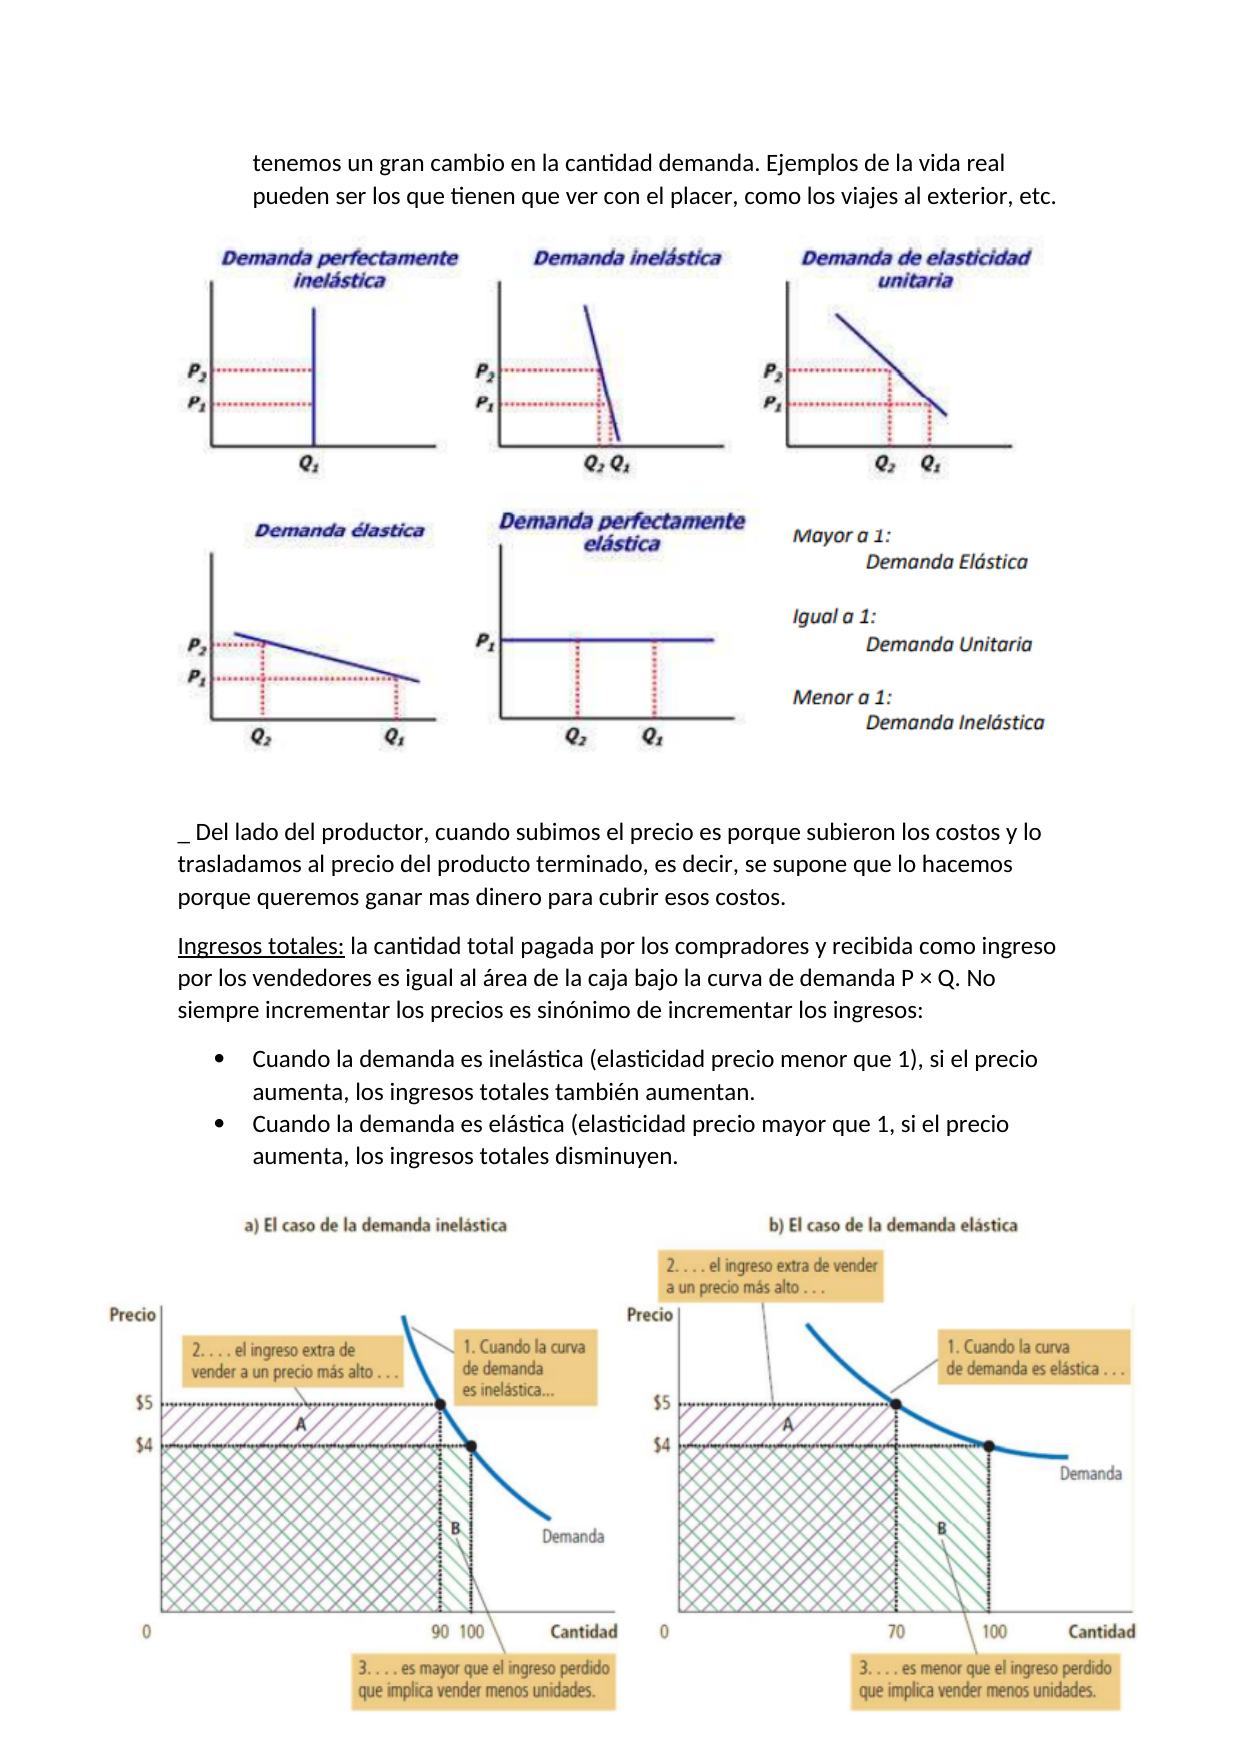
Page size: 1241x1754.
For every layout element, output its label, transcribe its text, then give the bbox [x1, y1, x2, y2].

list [215, 148, 1063, 210]
picture [177, 230, 1063, 756]
text _ Del lado del productor, cuando subimos el precio es porque subieron los costos y lo trasladamos al precio del producto terminado, es decir, se supone que lo hacemos porque queremos ganar mas dinero para cubrir esos costos. [177, 816, 1063, 911]
list Cuando la demanda es elástica (elasticidad precio mayor que 1, si el precio aumenta, los ingresos totales disminuyen. [215, 1108, 1063, 1171]
text Ingresos totales: la cantidad total pagada por los compradores y recibida como ingreso por los vendedores es igual al área de la caja bajo la curva de demanda P × Q. No siempre incrementar los precios es sinónimo de incrementar los ingresos: [177, 930, 1063, 1025]
picture [85, 1191, 1151, 1723]
list Cuando la demanda es inelástica (elasticidad precio menor que 1), si el precio aumenta, los ingresos totales también aumentan. [215, 1043, 1063, 1106]
